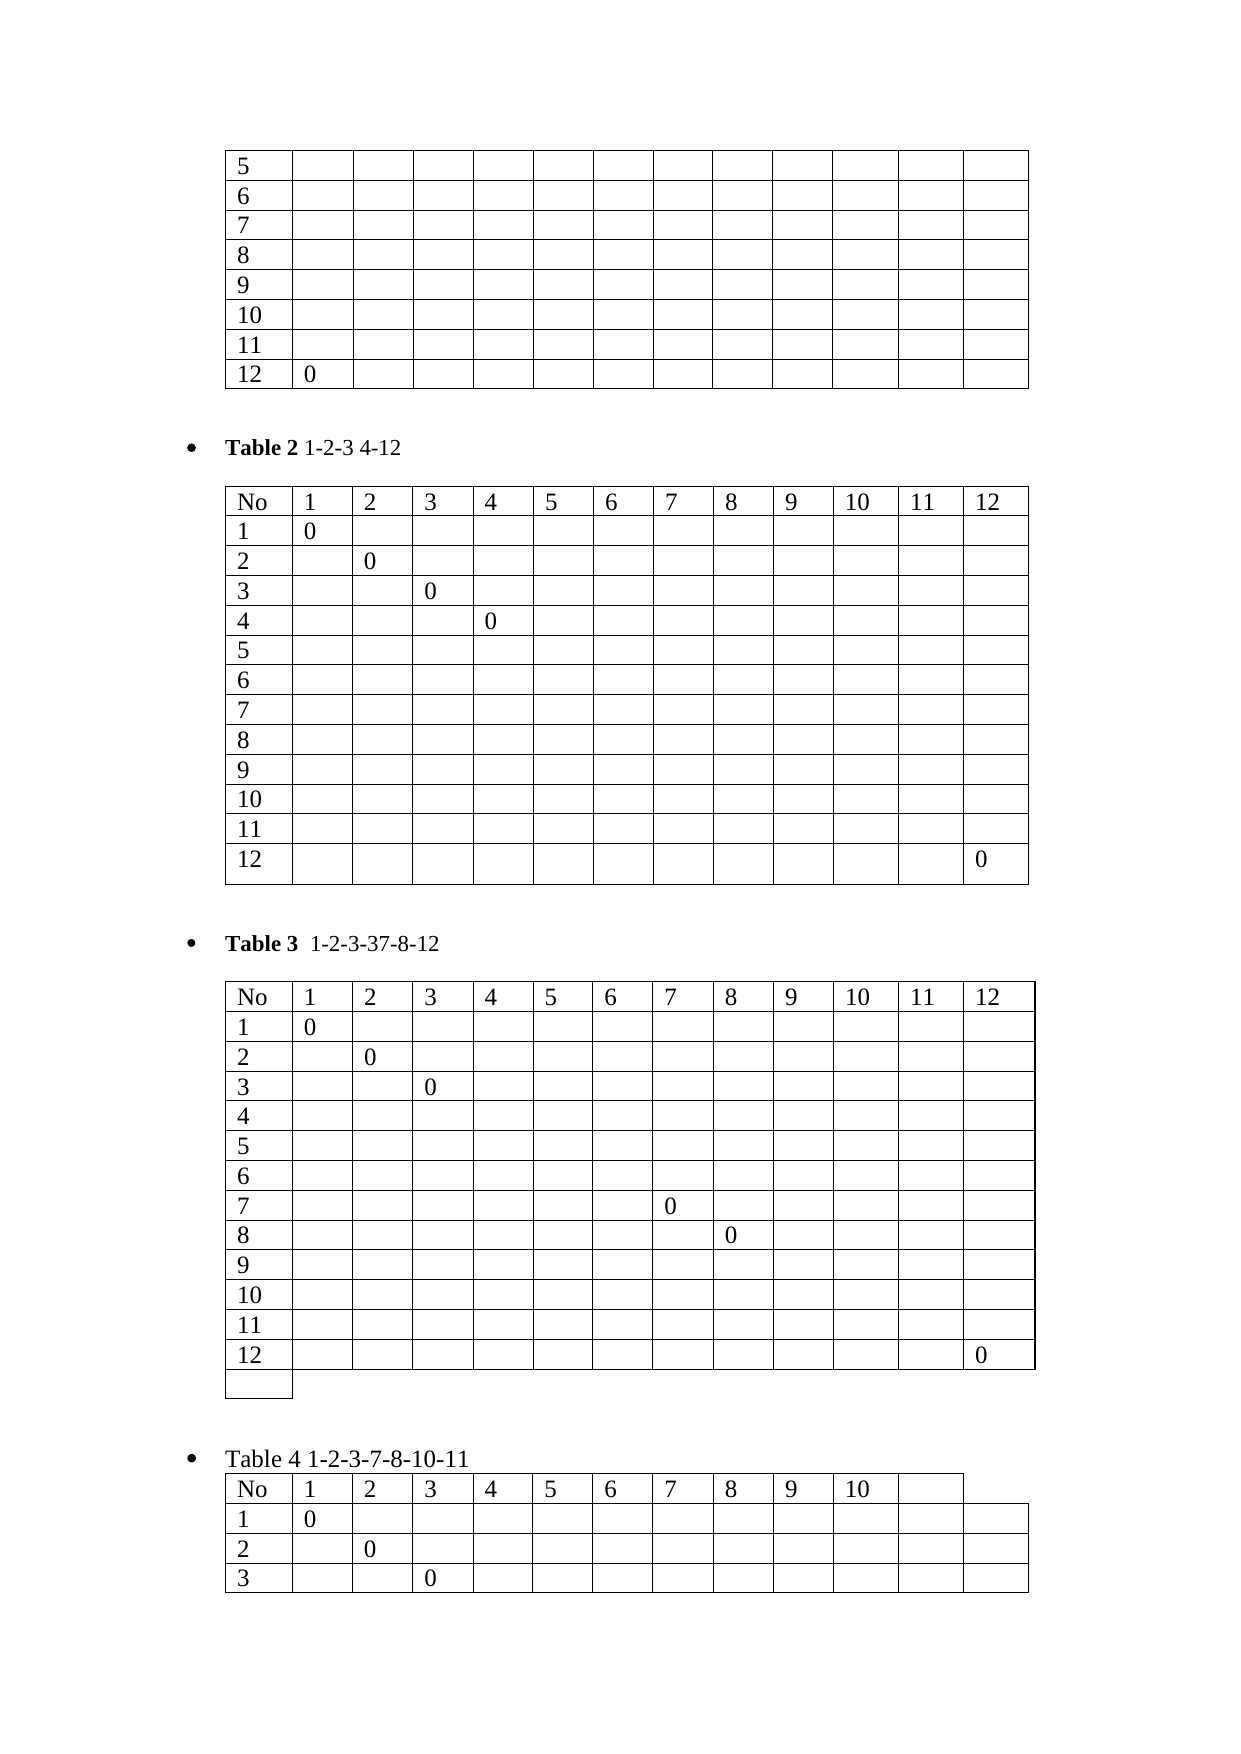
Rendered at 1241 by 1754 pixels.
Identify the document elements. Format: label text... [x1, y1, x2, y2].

table_cell [774, 725, 833, 754]
table_cell [653, 1340, 713, 1368]
table_cell [964, 1221, 1034, 1249]
table_cell 1 [226, 516, 292, 545]
table_header 9 [774, 1474, 833, 1503]
table_cell [654, 270, 712, 299]
table_cell [474, 211, 533, 239]
table_header 10 [834, 982, 898, 1011]
table_cell [899, 606, 963, 634]
table_cell [474, 1534, 532, 1562]
table_cell [354, 360, 413, 388]
table_cell 3 [226, 1072, 292, 1100]
table_cell [534, 1012, 592, 1041]
table_cell [293, 270, 353, 299]
table_cell [654, 844, 713, 884]
table_cell [834, 725, 898, 754]
table_cell 7 [226, 695, 292, 724]
table_cell [353, 1280, 412, 1309]
table_header 4 [474, 982, 533, 1011]
table_cell [293, 1310, 352, 1339]
table_cell [354, 270, 413, 299]
table_header No [226, 487, 292, 515]
table_cell [653, 1101, 713, 1130]
table_cell [714, 755, 773, 783]
table_cell 5 [226, 1131, 292, 1160]
table_cell [654, 636, 713, 664]
table_cell [353, 1161, 412, 1190]
table_cell [293, 814, 352, 843]
table_cell [834, 516, 898, 545]
table_cell [593, 1042, 652, 1071]
table_cell [534, 1280, 592, 1309]
table_cell [353, 1564, 412, 1592]
table_cell [714, 725, 773, 754]
table_cell [594, 240, 653, 269]
table_cell 9 [226, 1250, 292, 1279]
table_cell [534, 665, 593, 694]
table_cell 5 [226, 636, 292, 664]
table_cell [354, 211, 413, 239]
table_cell [964, 725, 1028, 754]
table_cell [834, 636, 898, 664]
table_cell [413, 1012, 473, 1041]
table_cell [899, 1221, 963, 1249]
table_cell [714, 844, 773, 884]
table_cell [714, 546, 773, 575]
table_cell [714, 814, 773, 843]
table_cell [834, 546, 898, 575]
table_cell [774, 546, 833, 575]
table_cell [653, 1042, 713, 1071]
table_cell [474, 1131, 533, 1160]
table_cell [773, 211, 832, 239]
table_cell [834, 1101, 898, 1130]
table_header 11 [899, 982, 963, 1011]
table_cell 11 [226, 1310, 292, 1339]
table_cell [833, 330, 898, 358]
table_cell [714, 1161, 773, 1190]
table_cell [413, 814, 473, 843]
table_cell [474, 1161, 533, 1190]
table_cell [474, 1280, 533, 1309]
table_cell [293, 1564, 352, 1592]
table_cell [653, 1310, 713, 1339]
table_cell 0 [293, 1504, 352, 1533]
table_cell [834, 1340, 898, 1368]
table_cell [774, 695, 833, 724]
table_cell [964, 785, 1028, 813]
table_cell [964, 300, 1028, 329]
table_cell [293, 636, 352, 664]
table_header 2 [353, 982, 412, 1011]
table_cell [474, 151, 533, 180]
table_cell [653, 1280, 713, 1309]
table_cell [474, 181, 533, 209]
table_cell [714, 1191, 773, 1219]
table_cell [534, 1221, 592, 1249]
table_cell [833, 151, 898, 180]
table_cell 0 [293, 360, 353, 388]
table_cell [534, 814, 593, 843]
table_cell [654, 606, 713, 634]
table_cell [594, 576, 653, 605]
table_cell [593, 1072, 652, 1100]
table_cell [593, 1101, 652, 1130]
table_cell 3 [226, 1564, 292, 1592]
table_cell [474, 665, 533, 694]
table_cell [413, 665, 473, 694]
table_cell [353, 636, 412, 664]
table_cell [353, 1191, 412, 1219]
table_cell [653, 1534, 713, 1562]
table_cell [834, 755, 898, 783]
table_cell [593, 1564, 652, 1592]
table_cell [899, 300, 963, 329]
table_cell [594, 755, 653, 783]
table_cell 6 [226, 181, 292, 209]
table_header 11 [899, 487, 963, 515]
table_cell 0 [714, 1221, 773, 1249]
table_cell 8 [226, 725, 292, 754]
table_cell [899, 240, 963, 269]
table_cell [413, 844, 473, 884]
table_cell [773, 300, 832, 329]
table_cell [714, 576, 773, 605]
table_cell [899, 1250, 963, 1279]
table_cell [593, 1340, 652, 1368]
table_cell [899, 151, 963, 180]
table_cell [899, 211, 963, 239]
table_cell [414, 211, 473, 239]
table_cell [714, 1072, 773, 1100]
table_cell [474, 1250, 533, 1279]
table_cell [534, 1250, 592, 1279]
table_header 5 [534, 982, 592, 1011]
table_cell [834, 1191, 898, 1219]
table_header 4 [474, 1474, 532, 1503]
table_cell [474, 1564, 532, 1592]
table_cell 7 [226, 211, 292, 239]
table_cell [774, 814, 833, 843]
table_cell [594, 300, 653, 329]
table_cell [774, 606, 833, 634]
table_cell [774, 1564, 833, 1592]
table_cell [833, 240, 898, 269]
table_cell [353, 665, 412, 694]
table_cell [293, 606, 352, 634]
table_cell 12 [226, 844, 292, 884]
table_cell [899, 1504, 963, 1533]
table_cell [353, 814, 412, 843]
table_cell [354, 240, 413, 269]
table_cell [293, 181, 353, 209]
table_cell [534, 360, 593, 388]
table_cell [474, 695, 533, 724]
table_cell [834, 1310, 898, 1339]
table_cell 0 [413, 1072, 473, 1100]
table_cell [293, 844, 352, 884]
table_cell [899, 1191, 963, 1219]
table_cell [593, 1534, 652, 1562]
table_header No [226, 982, 292, 1011]
table_cell 0 [413, 576, 473, 605]
table_cell [474, 516, 533, 545]
table_cell [774, 1221, 833, 1249]
table_cell [834, 1131, 898, 1160]
table_cell 6 [226, 1161, 292, 1190]
table_cell [594, 725, 653, 754]
table_cell [899, 330, 963, 358]
table_cell [534, 636, 593, 664]
table_cell [964, 1310, 1034, 1339]
table_cell [353, 606, 412, 634]
table_cell 11 [226, 814, 292, 843]
table_cell [964, 1042, 1034, 1071]
table_cell [899, 1131, 963, 1160]
table_header 10 [834, 1474, 898, 1503]
table_cell [714, 1534, 773, 1562]
table_cell [534, 755, 593, 783]
table_cell 7 [226, 1191, 292, 1219]
table_cell [834, 606, 898, 634]
table_cell [834, 576, 898, 605]
table_cell [293, 211, 353, 239]
table_cell [899, 1072, 963, 1100]
table_cell [293, 1340, 352, 1368]
table_cell [899, 1340, 963, 1368]
table_cell [774, 1504, 833, 1533]
table_cell [413, 516, 473, 545]
table_header 3 [413, 1474, 473, 1503]
table_cell [964, 1504, 1028, 1533]
table_cell [964, 1191, 1034, 1219]
table_cell [774, 1131, 833, 1160]
table_cell [834, 665, 898, 694]
table_header 3 [413, 487, 473, 515]
table_cell [899, 725, 963, 754]
table_cell [474, 755, 533, 783]
table_cell [964, 814, 1028, 843]
table_cell [964, 606, 1028, 634]
table_cell [964, 1012, 1034, 1041]
table_cell [353, 755, 412, 783]
table_cell [774, 665, 833, 694]
table_cell [773, 181, 832, 209]
table_cell [353, 1221, 412, 1249]
table_cell [834, 1280, 898, 1309]
table_cell [474, 1042, 533, 1071]
table_cell [833, 270, 898, 299]
table_cell [654, 360, 712, 388]
table_cell [774, 785, 833, 813]
table_cell 9 [226, 755, 292, 783]
table_cell [964, 546, 1028, 575]
table_cell [899, 665, 963, 694]
table_cell [654, 330, 712, 358]
table_cell [964, 1161, 1034, 1190]
table_cell [713, 151, 772, 180]
table_cell [773, 330, 832, 358]
table_cell [834, 1042, 898, 1071]
table_header 12 [964, 982, 1034, 1011]
table_cell [594, 844, 653, 884]
table_cell [594, 546, 653, 575]
table_header 8 [714, 487, 773, 515]
table_cell [293, 1250, 352, 1279]
table_cell [354, 300, 413, 329]
table_cell 0 [653, 1191, 713, 1219]
table_header 2 [353, 487, 412, 515]
table_header 6 [594, 487, 653, 515]
table_cell [654, 516, 713, 545]
table_cell [594, 695, 653, 724]
table_cell [833, 181, 898, 209]
table_cell [414, 360, 473, 388]
table_cell [414, 181, 473, 209]
table_cell [593, 1012, 652, 1041]
table_cell [293, 1101, 352, 1130]
table_cell [293, 665, 352, 694]
table_cell [534, 844, 593, 884]
table_header 12 [964, 487, 1028, 515]
table_cell [714, 665, 773, 694]
table_cell [964, 516, 1028, 545]
table_cell [774, 576, 833, 605]
table_cell [833, 360, 898, 388]
table_cell [474, 546, 533, 575]
table_cell [293, 695, 352, 724]
table_header 9 [774, 982, 833, 1011]
table_header 5 [534, 487, 593, 515]
table_cell 10 [226, 785, 292, 813]
table_header 5 [533, 1474, 592, 1503]
table_cell [413, 1131, 473, 1160]
table_cell [773, 151, 832, 180]
table_cell [293, 755, 352, 783]
table_cell [474, 360, 533, 388]
table_cell [474, 725, 533, 754]
table_cell [713, 240, 772, 269]
table_cell 6 [226, 665, 292, 694]
table_cell [964, 1280, 1034, 1309]
table_cell [534, 270, 593, 299]
table_cell 9 [226, 270, 292, 299]
table_cell [534, 211, 593, 239]
table_cell [834, 1161, 898, 1190]
table_cell [594, 181, 653, 209]
table_cell [964, 665, 1028, 694]
table_cell [593, 1280, 652, 1309]
table_cell [773, 240, 832, 269]
table_cell [534, 181, 593, 209]
table_cell [293, 725, 352, 754]
list Table 4 1-2-3-7-8-10-11 [187, 1444, 1090, 1473]
table_cell [714, 1340, 773, 1368]
table_cell [293, 330, 353, 358]
table_cell [964, 1101, 1034, 1130]
table_cell [713, 211, 772, 239]
table_cell [653, 1161, 713, 1190]
table_cell [413, 1534, 473, 1562]
table_cell [714, 606, 773, 634]
table_cell [474, 1101, 533, 1130]
table_cell [964, 1564, 1028, 1592]
table_cell 11 [226, 330, 292, 358]
table_cell [594, 270, 653, 299]
table_cell [654, 151, 712, 180]
table_cell [899, 1564, 963, 1592]
table_cell [654, 576, 713, 605]
table_cell [774, 1042, 833, 1071]
table_cell [593, 1250, 652, 1279]
table_cell [713, 270, 772, 299]
table_cell [773, 270, 832, 299]
table_cell 8 [226, 1221, 292, 1249]
table_cell [413, 1310, 473, 1339]
table_cell 1 [226, 1012, 292, 1041]
table_cell [354, 330, 413, 358]
table_cell [474, 240, 533, 269]
table_cell [899, 1161, 963, 1190]
table_cell [474, 270, 533, 299]
table_cell [293, 1161, 352, 1190]
table_header 6 [593, 1474, 652, 1503]
table_cell [834, 1504, 898, 1533]
table_cell [293, 240, 353, 269]
table_cell [899, 360, 963, 388]
table_cell [834, 1534, 898, 1562]
table_cell [353, 1101, 412, 1130]
table_cell [774, 755, 833, 783]
table_cell [353, 1340, 412, 1368]
table_cell [714, 636, 773, 664]
table_cell [714, 695, 773, 724]
table_cell [774, 844, 833, 884]
table_cell [293, 1221, 352, 1249]
table_cell [353, 1012, 412, 1041]
table_cell [834, 1250, 898, 1279]
table_cell [774, 1310, 833, 1339]
table_cell [413, 785, 473, 813]
table_cell [594, 330, 653, 358]
table_cell [413, 1250, 473, 1279]
table_cell [594, 360, 653, 388]
table_cell [774, 1012, 833, 1041]
table_cell [474, 576, 533, 605]
table_cell 0 [353, 1534, 412, 1562]
table_header 8 [714, 1474, 773, 1503]
table_cell [474, 1504, 532, 1533]
table_cell [654, 695, 713, 724]
table_cell [714, 1280, 773, 1309]
table_cell 0 [353, 546, 412, 575]
table_cell [964, 270, 1028, 299]
table_header 2 [353, 1474, 412, 1503]
table_cell [593, 1504, 652, 1533]
table_cell 10 [226, 1280, 292, 1309]
table_cell [534, 1161, 592, 1190]
table_cell 3 [226, 576, 292, 605]
table_header No [226, 1474, 292, 1503]
table_cell [353, 695, 412, 724]
table_cell [899, 1310, 963, 1339]
table_cell [713, 360, 772, 388]
table_header 1 [293, 982, 352, 1011]
table_header 7 [654, 487, 713, 515]
table_cell [293, 1191, 352, 1219]
table_cell 0 [964, 844, 1028, 884]
table_cell [714, 785, 773, 813]
table_cell [354, 151, 413, 180]
table_cell [534, 300, 593, 329]
table_cell 12 [226, 360, 292, 388]
table_cell [534, 695, 593, 724]
table_cell [293, 1042, 352, 1071]
table_cell 5 [226, 151, 292, 180]
table_cell [774, 1161, 833, 1190]
table_cell [353, 1310, 412, 1339]
table_cell [353, 1250, 412, 1279]
table_cell 8 [226, 240, 292, 269]
table_cell [654, 665, 713, 694]
table_cell [834, 1564, 898, 1592]
table_cell [414, 270, 473, 299]
table_cell [834, 814, 898, 843]
table_cell [774, 516, 833, 545]
table_cell [899, 1101, 963, 1130]
table_cell [594, 606, 653, 634]
table_header 7 [653, 982, 713, 1011]
table_cell [534, 1042, 592, 1071]
table_cell [964, 360, 1028, 388]
table_cell [714, 1042, 773, 1071]
table_cell [774, 1101, 833, 1130]
table_cell [899, 546, 963, 575]
table_cell [899, 755, 963, 783]
table_cell [964, 151, 1028, 180]
table_cell [293, 785, 352, 813]
table_cell [964, 330, 1028, 358]
table_cell [653, 1072, 713, 1100]
table_cell [964, 240, 1028, 269]
table_cell [713, 300, 772, 329]
table_cell [774, 1340, 833, 1368]
table_cell [413, 606, 473, 634]
table_cell [474, 1072, 533, 1100]
table_cell [354, 181, 413, 209]
table_cell [534, 330, 593, 358]
table_cell [353, 1072, 412, 1100]
table_cell [594, 516, 653, 545]
table_cell [474, 1310, 533, 1339]
table_cell [293, 300, 353, 329]
table_cell [834, 1012, 898, 1041]
table_cell [533, 1534, 592, 1562]
table_cell [654, 546, 713, 575]
table_cell [534, 1310, 592, 1339]
table_cell [593, 1310, 652, 1339]
table_cell [594, 151, 653, 180]
table_cell [353, 725, 412, 754]
table_cell [353, 516, 412, 545]
table_cell [534, 1101, 592, 1130]
table_cell [474, 1012, 533, 1041]
table_cell [474, 1340, 533, 1368]
table_header 1 [293, 487, 352, 515]
table_cell [413, 755, 473, 783]
table_cell 0 [293, 1012, 352, 1041]
table_cell [713, 181, 772, 209]
table_cell [714, 1310, 773, 1339]
table_cell [413, 546, 473, 575]
table_cell [899, 1534, 963, 1562]
table_cell [534, 606, 593, 634]
table_cell [834, 1072, 898, 1100]
table_cell [899, 516, 963, 545]
table_cell [653, 1250, 713, 1279]
table_cell [353, 1504, 412, 1533]
table_cell [964, 636, 1028, 664]
table_cell [964, 695, 1028, 724]
table_cell [899, 181, 963, 209]
table_cell [474, 330, 533, 358]
table_cell [293, 151, 353, 180]
list Table 3 1-2-3-37-8-12 [187, 930, 1090, 956]
table_cell [413, 1101, 473, 1130]
table_header 11 [899, 1474, 963, 1503]
table_cell 2 [226, 1534, 292, 1562]
table_cell [964, 211, 1028, 239]
table_cell [293, 1131, 352, 1160]
table_header 3 [413, 982, 473, 1011]
table_cell 1 [226, 1504, 292, 1533]
table_cell [594, 211, 653, 239]
table_header 9 [774, 487, 833, 515]
table_cell 0 [293, 516, 352, 545]
table_header 10 [834, 487, 898, 515]
table_cell [774, 1534, 833, 1562]
table_cell [654, 181, 712, 209]
table_cell [899, 270, 963, 299]
table_cell [774, 1250, 833, 1279]
table_cell [834, 695, 898, 724]
table_cell [899, 785, 963, 813]
table_cell [833, 300, 898, 329]
table_cell [593, 1131, 652, 1160]
table_cell [414, 240, 473, 269]
table_cell [964, 576, 1028, 605]
table_cell [714, 1504, 773, 1533]
table_cell [774, 1191, 833, 1219]
table_cell [899, 844, 963, 884]
table_cell 10 [226, 300, 292, 329]
table_cell [834, 844, 898, 884]
table_cell [833, 211, 898, 239]
table_cell [654, 814, 713, 843]
table_cell [653, 1564, 713, 1592]
table_cell [293, 546, 352, 575]
table_cell [714, 1564, 773, 1592]
table_cell 12 [226, 1340, 292, 1368]
table_cell [353, 1131, 412, 1160]
table_cell 0 [413, 1564, 473, 1592]
table_cell [353, 844, 412, 884]
table_cell [654, 300, 712, 329]
table_cell [714, 1131, 773, 1160]
table_cell [413, 1280, 473, 1309]
table_cell [414, 151, 473, 180]
table_cell [964, 1131, 1034, 1160]
table_cell [714, 1101, 773, 1130]
table_cell [899, 814, 963, 843]
table_cell [714, 1012, 773, 1041]
table_cell [413, 695, 473, 724]
table_cell [654, 211, 712, 239]
table_cell [899, 576, 963, 605]
table_cell [899, 695, 963, 724]
table_cell [899, 1280, 963, 1309]
table_cell [534, 516, 593, 545]
table_cell [413, 1340, 473, 1368]
table_cell [413, 636, 473, 664]
table_cell 0 [964, 1340, 1034, 1368]
table_cell [413, 725, 473, 754]
table_cell [594, 785, 653, 813]
table_cell [654, 755, 713, 783]
table_cell [774, 1072, 833, 1100]
table_cell [964, 1534, 1028, 1562]
table_cell [474, 300, 533, 329]
table_cell [534, 1131, 592, 1160]
table_cell [964, 755, 1028, 783]
table_cell [773, 360, 832, 388]
table_cell 0 [474, 606, 533, 634]
table_cell [474, 785, 533, 813]
table_cell [534, 1191, 592, 1219]
table_header 4 [474, 487, 533, 515]
table_cell [534, 1340, 592, 1368]
table_header 7 [653, 1474, 713, 1503]
table_cell [653, 1504, 713, 1533]
table_cell [964, 1250, 1034, 1279]
table_cell [226, 1370, 292, 1398]
table_cell [534, 546, 593, 575]
table_cell [653, 1131, 713, 1160]
table_cell [774, 636, 833, 664]
table_cell 4 [226, 1101, 292, 1130]
table_cell [353, 785, 412, 813]
table_cell [964, 181, 1028, 209]
table_cell [654, 240, 712, 269]
table_cell [414, 330, 473, 358]
table_cell [414, 300, 473, 329]
table_cell [533, 1504, 592, 1533]
table_cell [474, 844, 533, 884]
table_cell [899, 636, 963, 664]
table_cell [474, 636, 533, 664]
table_cell [594, 665, 653, 694]
table_cell [293, 1280, 352, 1309]
table_cell [353, 576, 412, 605]
table_cell [594, 636, 653, 664]
table_cell [534, 785, 593, 813]
table_cell [413, 1504, 473, 1533]
table_header 1 [293, 1474, 352, 1503]
table_cell [474, 1191, 533, 1219]
table_cell [413, 1191, 473, 1219]
table_cell [413, 1042, 473, 1071]
table_cell [593, 1221, 652, 1249]
table_cell [899, 1042, 963, 1071]
table_cell [654, 725, 713, 754]
table_cell [534, 576, 593, 605]
table_cell [653, 1221, 713, 1249]
table_cell [594, 814, 653, 843]
table_cell [774, 1280, 833, 1309]
table_cell 2 [226, 1042, 292, 1071]
table_header 8 [714, 982, 773, 1011]
table_cell [474, 1221, 533, 1249]
table_cell [653, 1012, 713, 1041]
table_cell 0 [353, 1042, 412, 1071]
table_cell [593, 1191, 652, 1219]
table_cell [899, 1012, 963, 1041]
table_header 6 [593, 982, 652, 1011]
table_cell [293, 576, 352, 605]
table_cell [533, 1564, 592, 1592]
table_cell [834, 1221, 898, 1249]
table_cell [593, 1161, 652, 1190]
table_cell [293, 1534, 352, 1562]
table_cell [834, 785, 898, 813]
table_cell [534, 151, 593, 180]
table_cell 2 [226, 546, 292, 575]
table_cell [474, 814, 533, 843]
table_cell [964, 1072, 1034, 1100]
table_cell [534, 240, 593, 269]
table_cell [293, 1072, 352, 1100]
table_cell [534, 725, 593, 754]
table_cell [413, 1161, 473, 1190]
list Table 2 1-2-3 4-12 [187, 434, 1090, 461]
table_cell [714, 1250, 773, 1279]
table_cell [714, 516, 773, 545]
table_cell [534, 1072, 592, 1100]
table_cell [713, 330, 772, 358]
table_cell 4 [226, 606, 292, 634]
table_cell [413, 1221, 473, 1249]
table_cell [654, 785, 713, 813]
